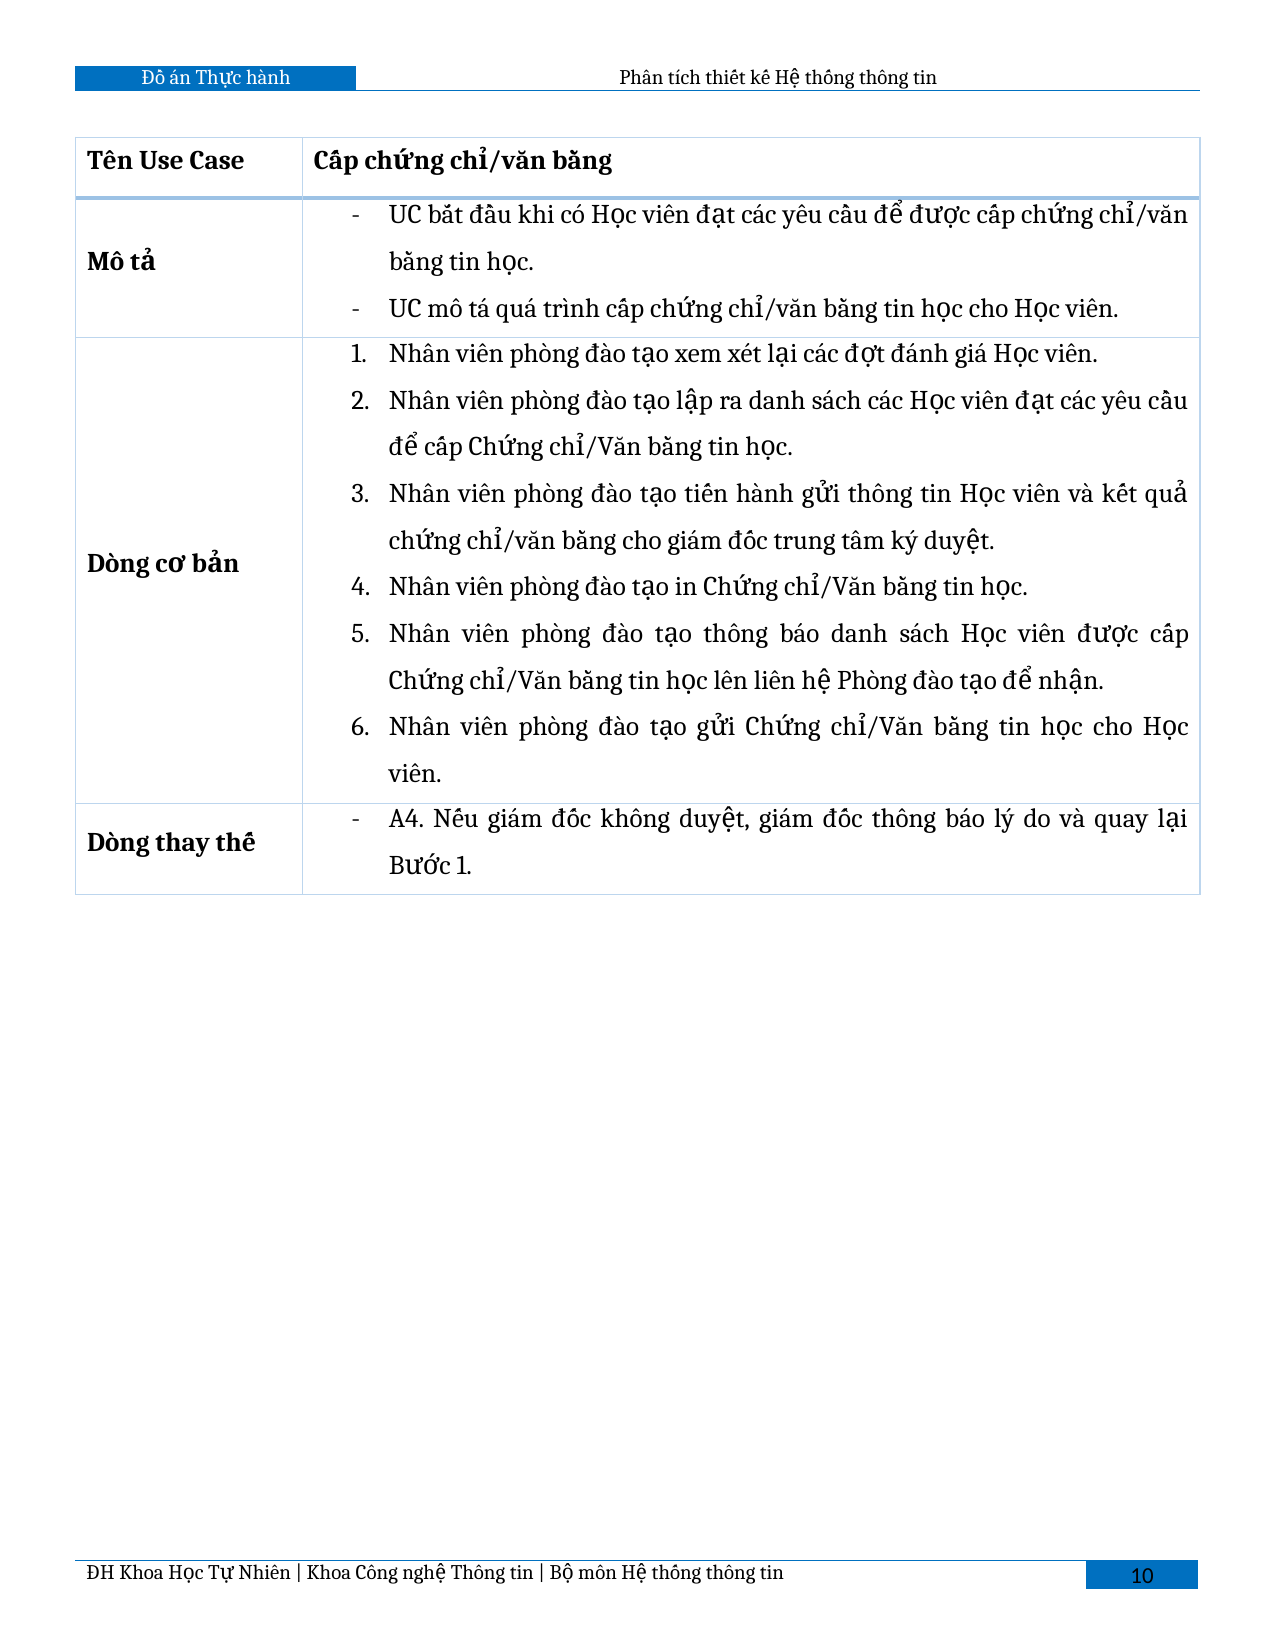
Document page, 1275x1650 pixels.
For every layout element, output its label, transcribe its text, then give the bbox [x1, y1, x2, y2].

table_cell UC bắt đầu khi có Học viên đạt các yêu cầu để được cấp chứng chỉ/văn bằng tin học. UC mô tá quá trình cấp chứng chỉ/văn bằng tin học cho Học viên. [303, 200, 1199, 337]
table_cell Dòng cơ bản [76, 338, 302, 802]
table_cell Mô tả [76, 200, 302, 337]
table_cell Nhân viên phòng đào tạo xem xét lại các đợt đánh giá Học viên. Nhân viên phòng đào tạo lập ra danh sách các Học viên đạt các yêu cầu để cấp Chứng chỉ/Văn bằng tin học. Nhân viên phòng đào tạo tiến hành gửi thông tin Học viên và kết quả chứng chỉ/văn bằng cho giám đốc trung tâm ký duyệt. Nhân viên phòng đào tạo in Chứng chỉ/Văn bằng tin học. Nhân viên phòng đào tạo thông báo danh sách Học viên được cấp Chứng chỉ/Văn bằng tin học lên liên hệ Phòng đào tạo để nhận. Nhân viên phòng đào tạo gửi Chứng chỉ/Văn bằng tin học cho Học viên. [303, 338, 1199, 802]
table_header Tên Use Case [76, 138, 302, 196]
table_cell Dòng thay thế [76, 804, 302, 894]
table_cell A4. Nếu giám đốc không duyệt, giám đốc thông báo lý do và quay lại Bước 1. [303, 804, 1199, 894]
table_header Cấp chứng chỉ/văn bằng [303, 138, 1199, 196]
